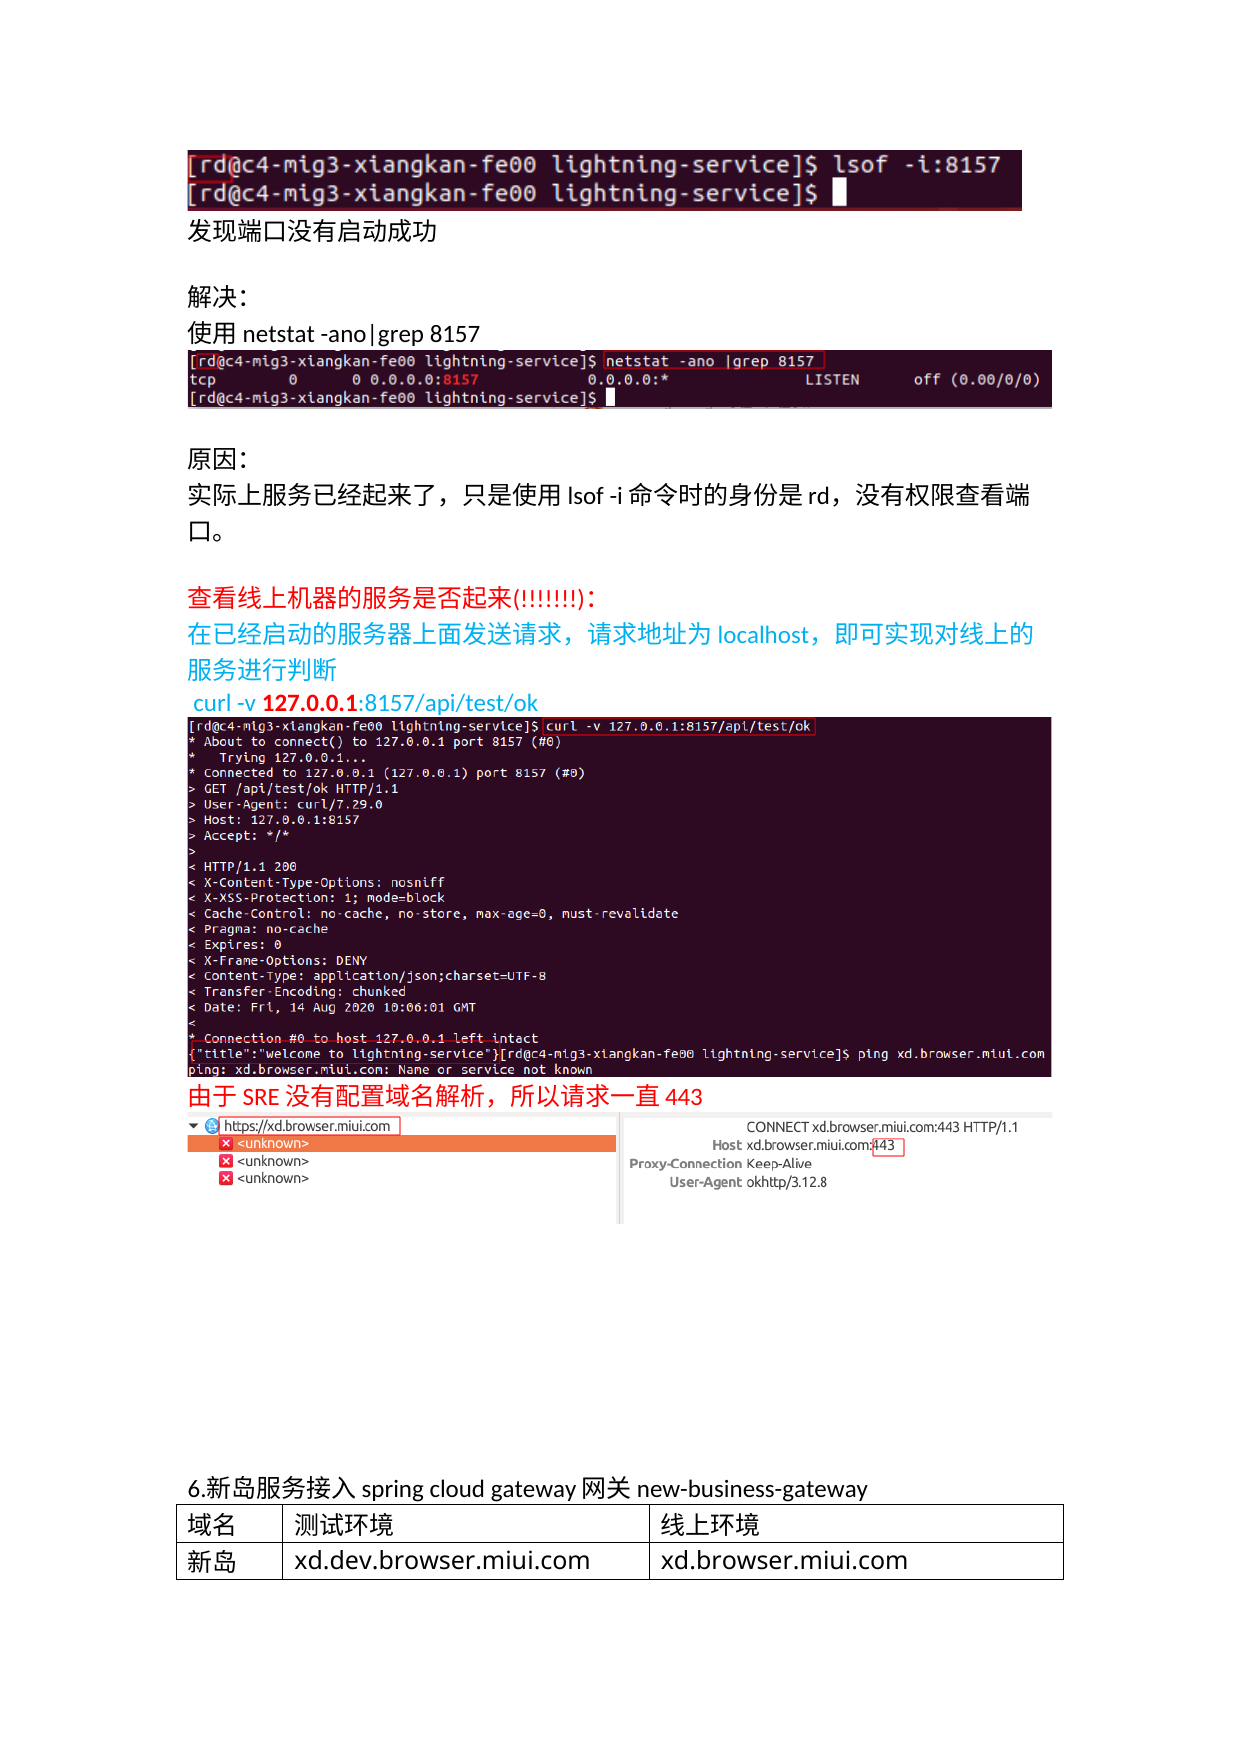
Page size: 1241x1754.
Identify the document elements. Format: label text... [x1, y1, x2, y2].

list 6.新岛服务接入spring cloud gateway网关new-business-gateway [187, 1468, 1053, 1504]
list 查看线上机器的服务是否起来(!!!!!!!)： [187, 578, 1053, 614]
picture [187, 150, 1022, 211]
list 使用netstat -ano|grep 8157 [187, 314, 1053, 350]
picture [187, 1112, 1053, 1224]
list 发现端口没有启动成功 [187, 211, 1053, 247]
list 实际上服务已经起来了，只是使用lsof -i命令时的身份是rd，没有权限查看端口。 [187, 475, 1053, 548]
list 原因： [187, 439, 1053, 475]
list 在已经启动的服务器上面发送请求，请求地址为localhost，即可实现对线上的服务进行判断 [187, 614, 1053, 687]
table_header 线上环境 [650, 1505, 1063, 1542]
table_cell 新岛 [177, 1543, 282, 1579]
table_header 测试环境 [283, 1505, 649, 1542]
list curl -v 127.0.0.1:8157/api/test/ok [187, 687, 1053, 718]
list 解决： [187, 278, 1053, 314]
picture [187, 717, 1052, 1077]
list 由于SRE没有配置域名解析，所以请求一直443 [187, 1076, 1053, 1112]
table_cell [650, 1543, 1063, 1579]
table_header 域名 [177, 1505, 282, 1542]
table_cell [283, 1543, 649, 1579]
picture [187, 350, 1052, 409]
